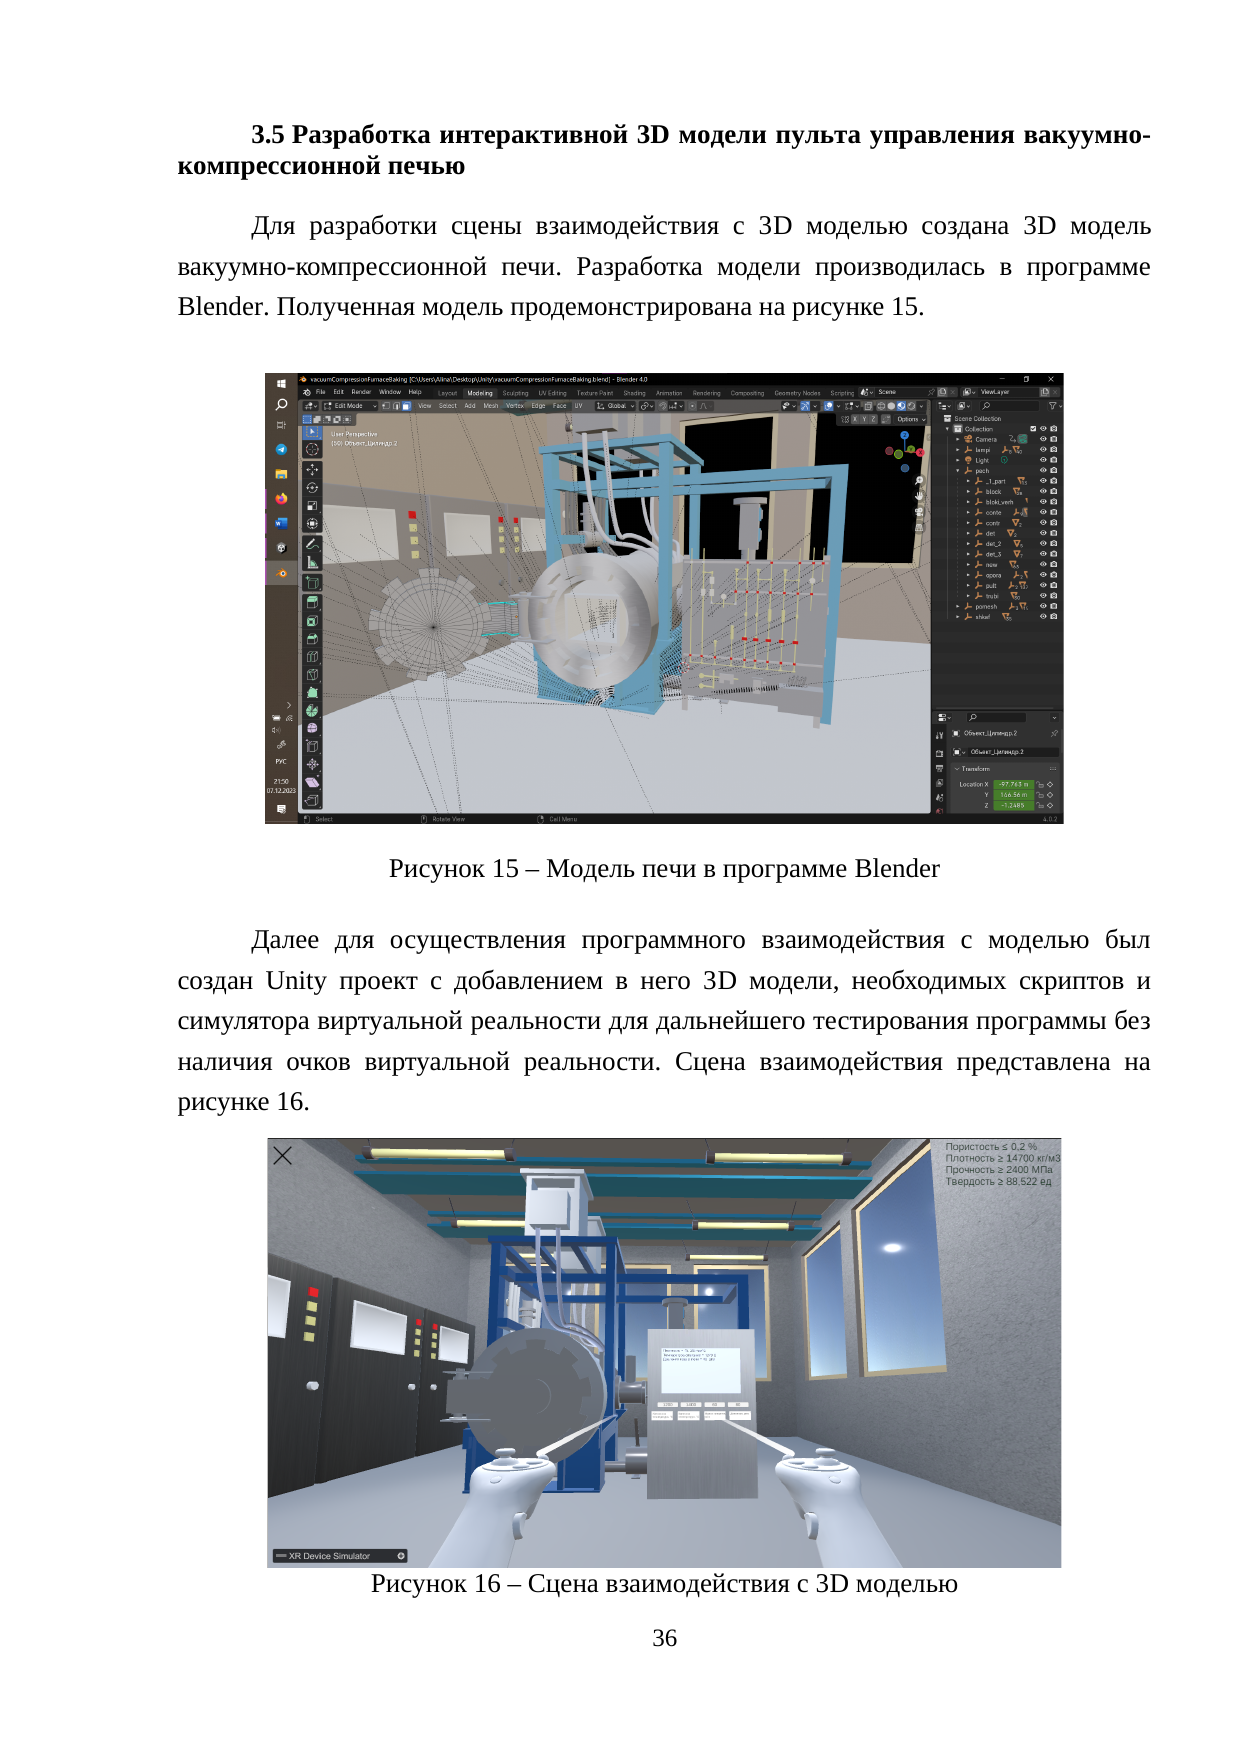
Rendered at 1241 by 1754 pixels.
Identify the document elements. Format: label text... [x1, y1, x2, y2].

text Далее для осуществления программного взаимодействия с моделью был создан Unity проект с добавлением в него 3D модели, необходимых скриптов и симулятора виртуальной реальности для дальнейшего тестирования программы без наличия очков виртуальной реальности. Сцена взаимодействия представлена на рисунке 16. [177, 923, 1152, 1116]
picture [265, 373, 1064, 824]
text Рисунок 16 – Сцена взаимодействия с 3D моделью [177, 1567, 1152, 1598]
text Для разработки сцены взаимодействия с 3D моделью создана 3D модель вакуумно-компрессионной печи. Разработка модели производилась в программе Blender. Полученная модель продемонстрирована на рисунке 15. [177, 209, 1152, 321]
picture [267, 1138, 1062, 1568]
text Рисунок 15 – Модель печи в программе Blender [177, 852, 1152, 883]
subtitle 3.5 Разработка интерактивной 3D модели пульта управления вакуумно-компрессионной печью [177, 118, 1152, 180]
